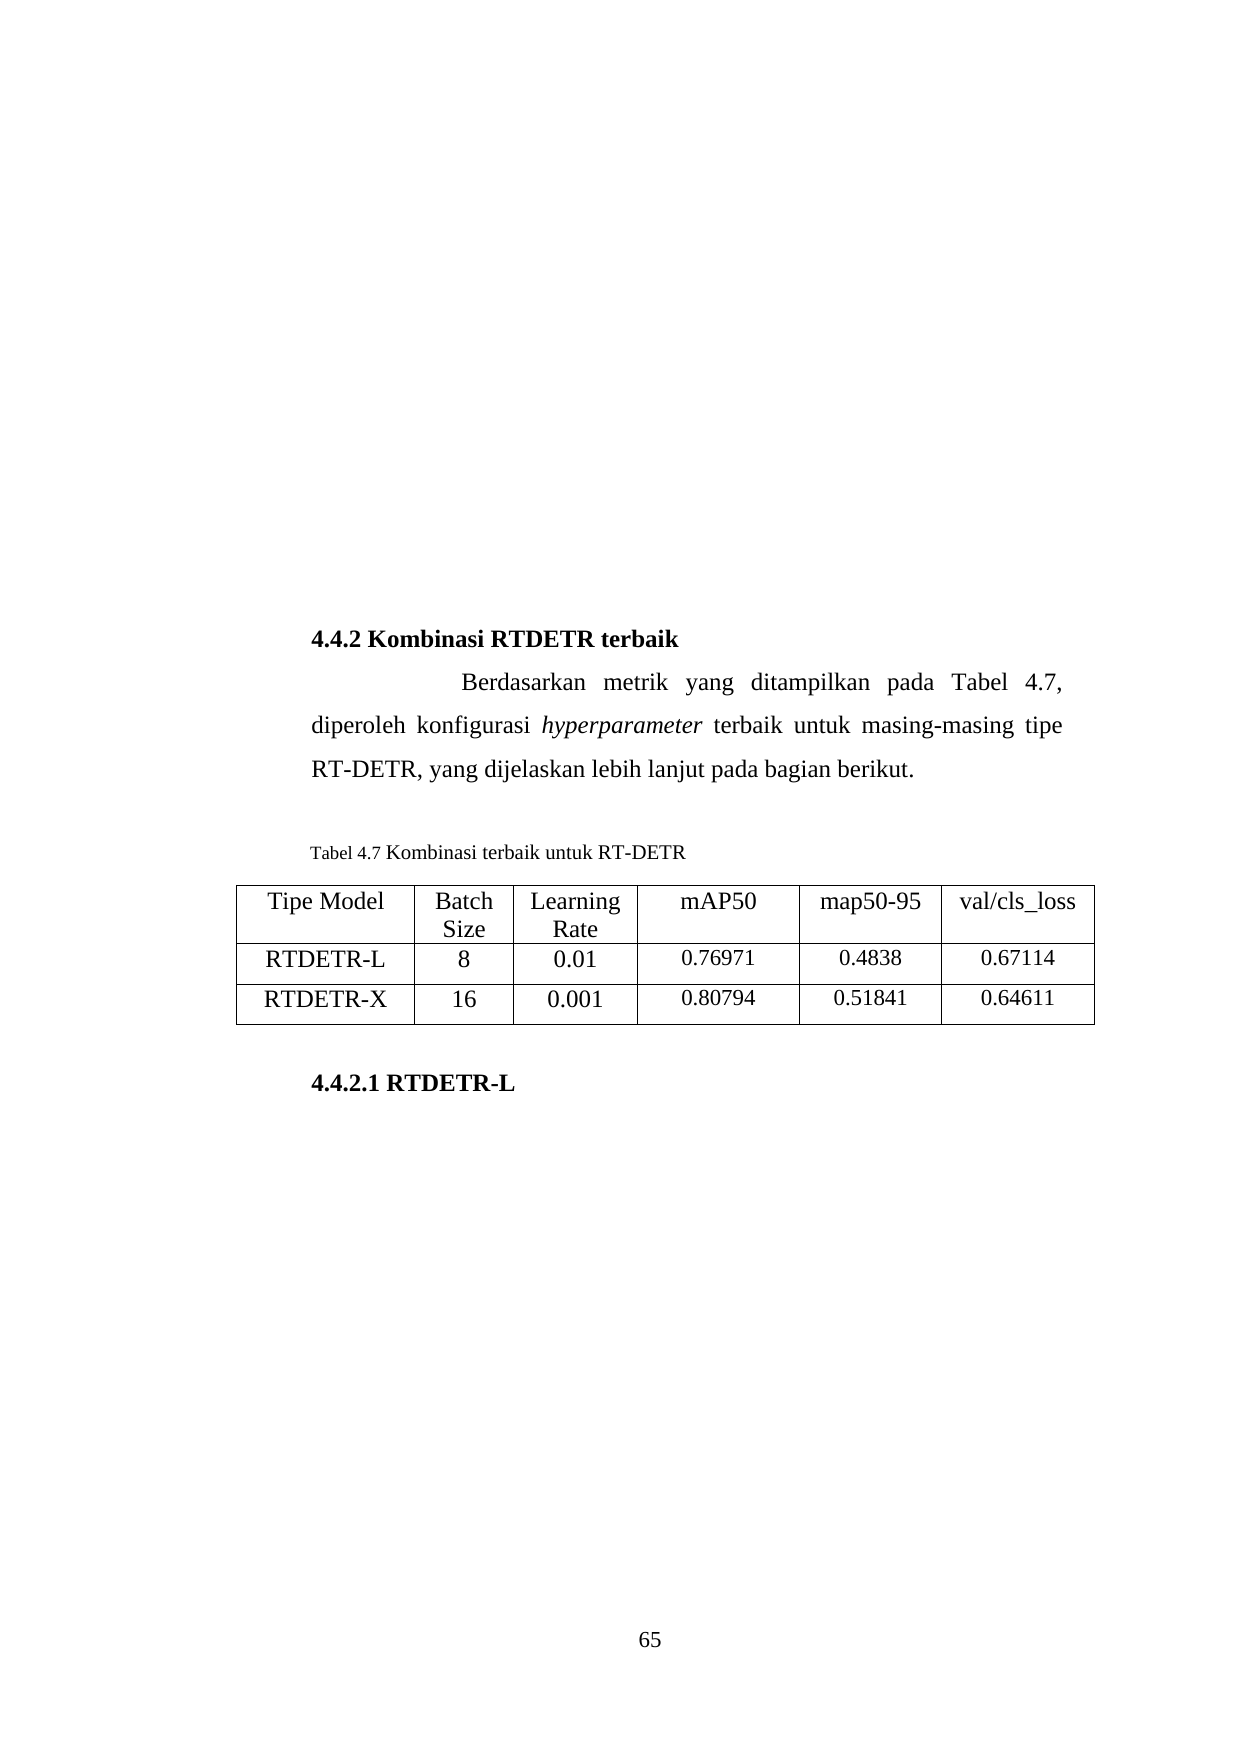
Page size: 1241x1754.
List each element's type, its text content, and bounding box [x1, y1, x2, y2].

text 4.4.2.1 RTDETR-L [311, 1068, 1063, 1096]
table_header map50-95 [800, 886, 941, 943]
text Berdasarkan metrik yang ditampilkan pada Tabel 4.7, diperoleh konfigurasi hyperparameter terbaik untuk masing-masing tipe RT-DETR, yang dijelaskan lebih lanjut pada bagian berikut. [311, 667, 1063, 782]
text 4.4.2 Kombinasi RTDETR terbaik [311, 624, 1063, 653]
table_cell RTDETR-X [237, 985, 414, 1023]
table_cell 0.64611 [942, 985, 1094, 1023]
table_header mAP50 [638, 886, 799, 943]
table_cell 0.01 [514, 944, 637, 983]
table_cell 16 [415, 985, 513, 1023]
table_header Batch Size [415, 886, 513, 943]
table_cell RTDETR-L [237, 944, 414, 983]
table_cell 8 [415, 944, 513, 983]
table_cell 0.80794 [638, 985, 799, 1023]
text Tabel 4.7 Kombinasi terbaik untuk RT-DETR [236, 840, 1063, 864]
table_header Tipe Model [237, 886, 414, 943]
table_cell 0.001 [514, 985, 637, 1023]
table_cell 0.51841 [800, 985, 941, 1023]
table_header Learning Rate [514, 886, 637, 943]
table_cell 0.4838 [800, 944, 941, 983]
table_cell 0.76971 [638, 944, 799, 983]
table_cell 0.67114 [942, 944, 1094, 983]
table_header val/cls_loss [942, 886, 1094, 943]
